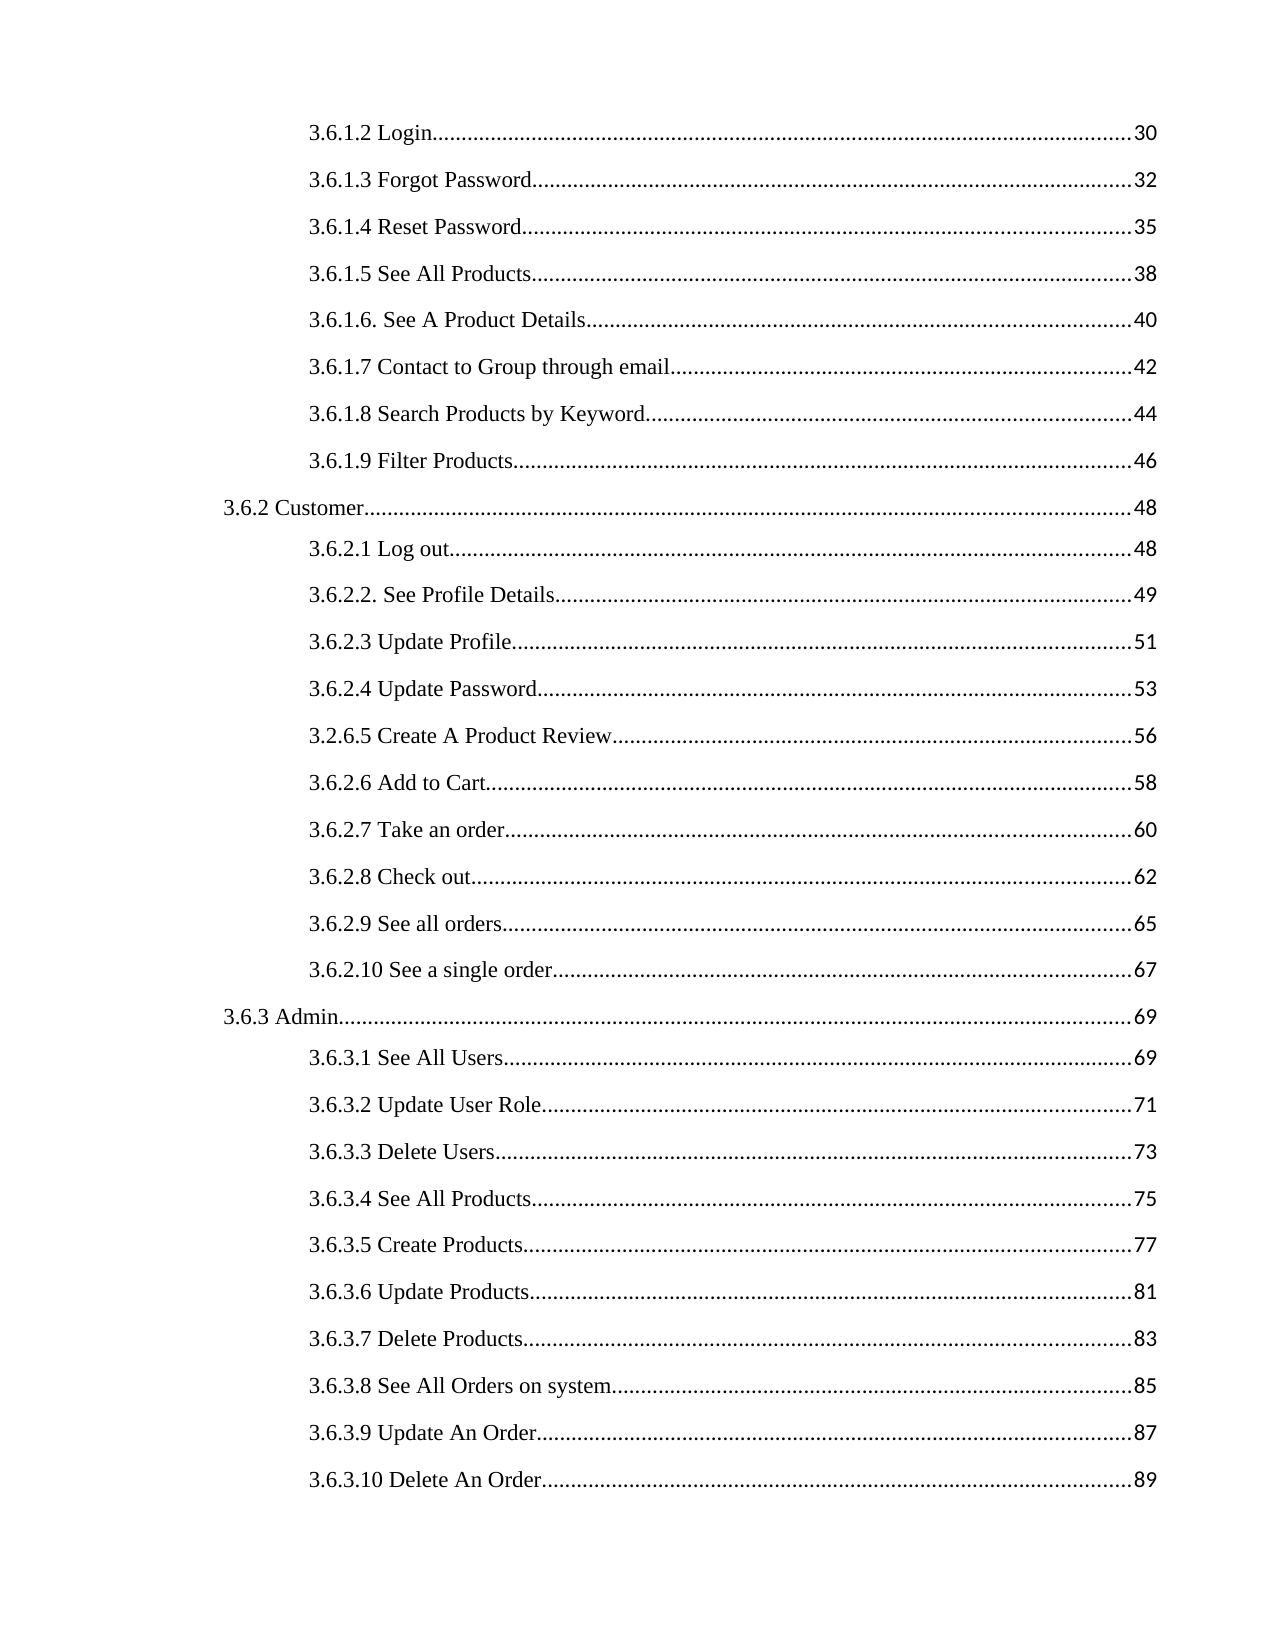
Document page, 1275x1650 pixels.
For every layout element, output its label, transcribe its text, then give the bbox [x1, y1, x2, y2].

text 3.6.2.6 Add to Cart 58 [308, 768, 1157, 796]
text 3.6.1.7 Contact to Group through email 42 [308, 352, 1157, 381]
text 3.6.2.2. See Profile Details 49 [308, 581, 1157, 609]
text 3.6.3 Admin 69 [223, 1002, 1157, 1031]
text 3.6.2.10 See a single order 67 [308, 956, 1157, 984]
text 3.6.1.5 See All Products 38 [308, 259, 1157, 287]
text 3.6.1.9 Filter Products 46 [308, 446, 1157, 474]
text 3.6.3.4 See All Products 75 [308, 1184, 1157, 1212]
text 3.6.2.3 Update Profile 51 [308, 627, 1157, 656]
text 3.6.2.1 Log out 48 [308, 534, 1157, 562]
text 3.6.1.6. See A Product Details 40 [308, 306, 1157, 334]
text 3.6.1.2 Login 30 [308, 118, 1157, 146]
text 3.6.3.7 Delete Products 83 [308, 1324, 1157, 1352]
text 3.6.2.9 See all orders 65 [308, 909, 1157, 937]
text 3.6.2 Customer 48 [223, 493, 1157, 521]
text 3.6.2.7 Take an order 60 [308, 815, 1157, 843]
text 3.6.3.3 Delete Users 73 [308, 1137, 1157, 1165]
text 3.6.3.5 Create Products 77 [308, 1231, 1157, 1259]
text 3.6.1.3 Forgot Password 32 [308, 165, 1157, 193]
text 3.6.1.8 Search Products by Keyword 44 [308, 399, 1157, 427]
text 3.6.3.8 See All Orders on system 85 [308, 1371, 1157, 1399]
text 3.6.3.10 Delete An Order 89 [308, 1465, 1157, 1493]
text 3.6.3.9 Update An Order 87 [308, 1418, 1157, 1446]
text 3.6.3.6 Update Products 81 [308, 1277, 1157, 1306]
text 3.6.3.1 See All Users 69 [308, 1043, 1157, 1071]
text 3.6.3.2 Update User Role 71 [308, 1090, 1157, 1118]
text 3.6.2.8 Check out 62 [308, 862, 1157, 890]
text 3.6.2.4 Update Password 53 [308, 674, 1157, 702]
text 3.2.6.5 Create A Product Review 56 [308, 721, 1157, 749]
text 3.6.1.4 Reset Password 35 [308, 212, 1157, 240]
